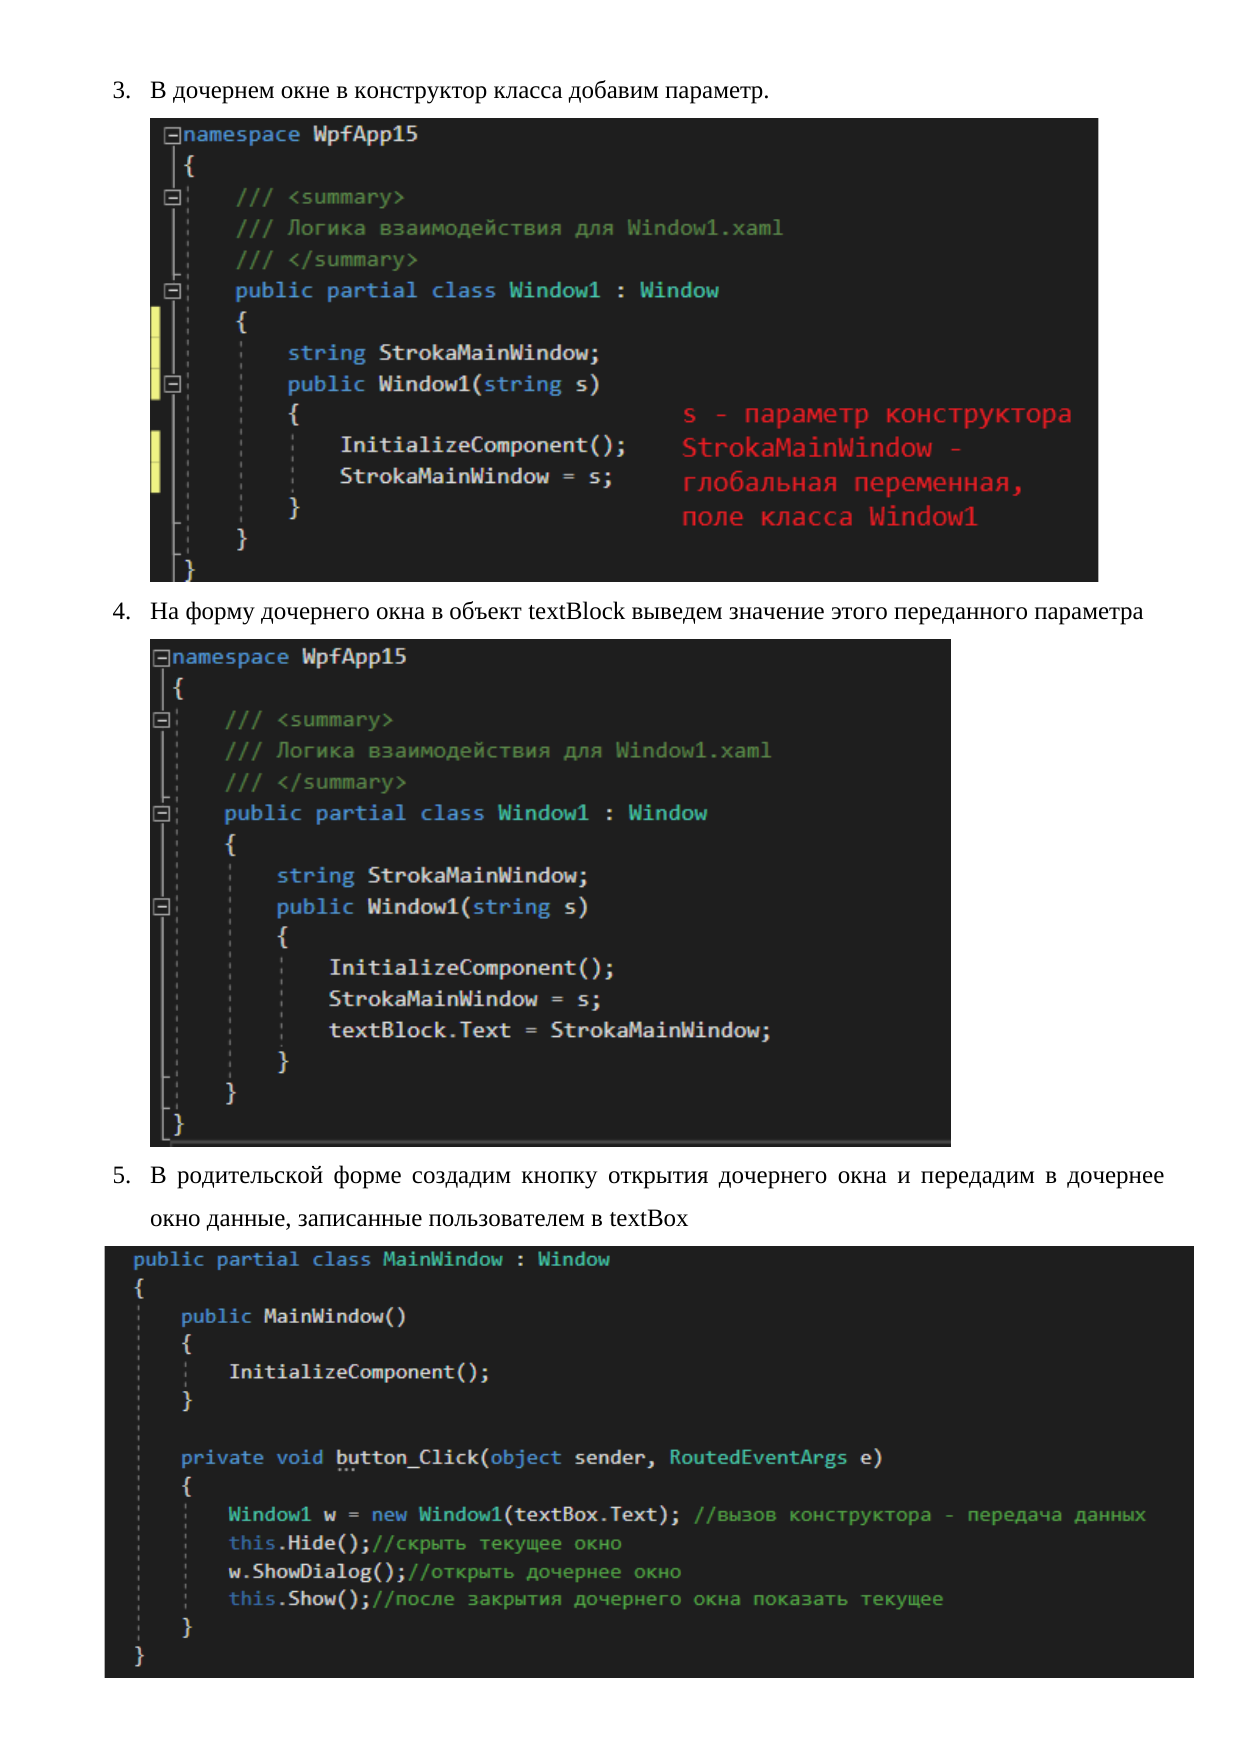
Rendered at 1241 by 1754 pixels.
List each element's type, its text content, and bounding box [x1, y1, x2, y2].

picture [150, 639, 951, 1147]
list В родительской форме создадим кнопку открытия дочернего окна и передадим в дочернее окно данные, записанные пользователем в textBox [112, 1160, 1165, 1232]
picture [150, 118, 1099, 582]
picture [104, 1246, 1194, 1678]
list На форму дочернего окна в объект textBlock выведем значение этого переданного параметра [112, 596, 1165, 625]
list В дочернем окне в конструктор класса добавим параметр. [112, 75, 1165, 104]
